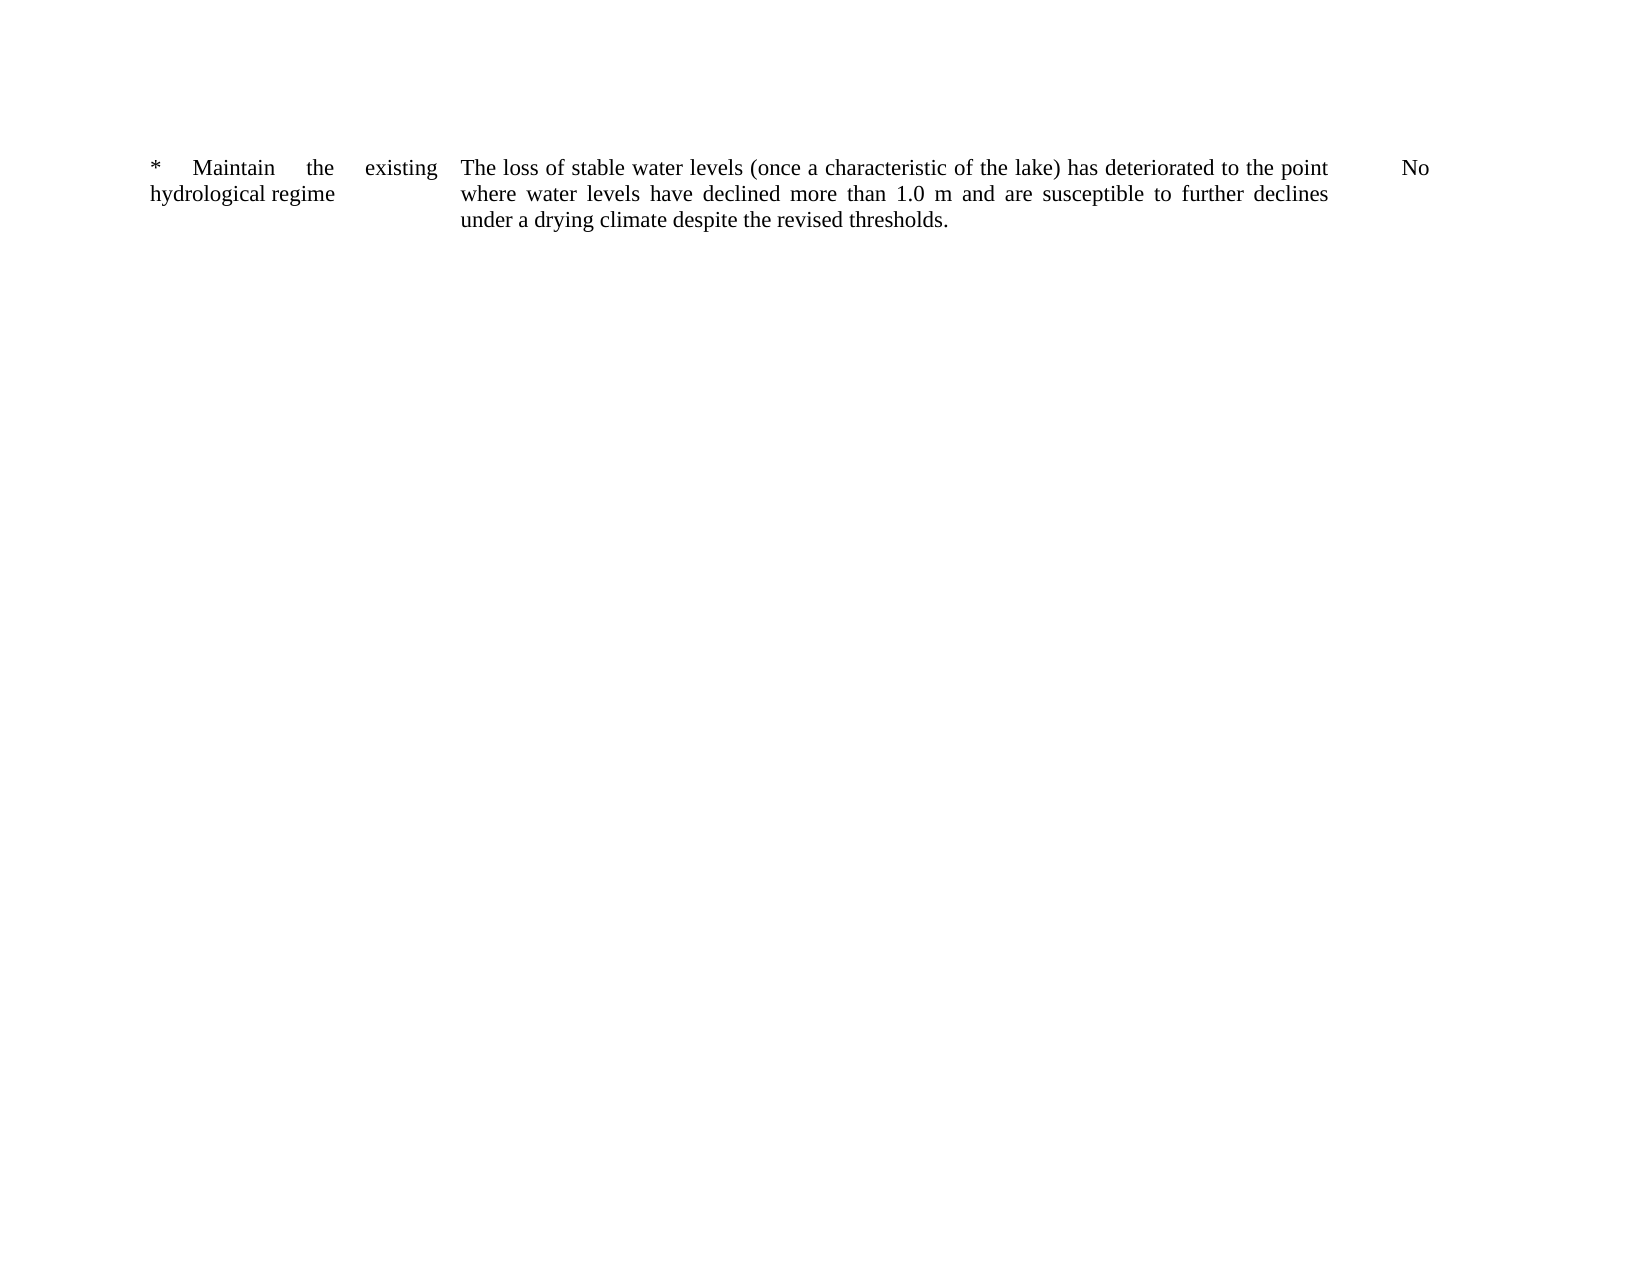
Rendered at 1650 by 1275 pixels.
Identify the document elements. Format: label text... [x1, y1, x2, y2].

table_cell The loss of stable water levels (once a characteristic of the lake) has deteriorated to the point where water levels have declined more than 1.0 m and are susceptible to further declines under a drying climate despite the revised thresholds. [449, 150, 1342, 237]
table_cell No [1342, 150, 1489, 237]
table_cell * Maintain the existing hydrological regime [139, 150, 449, 237]
